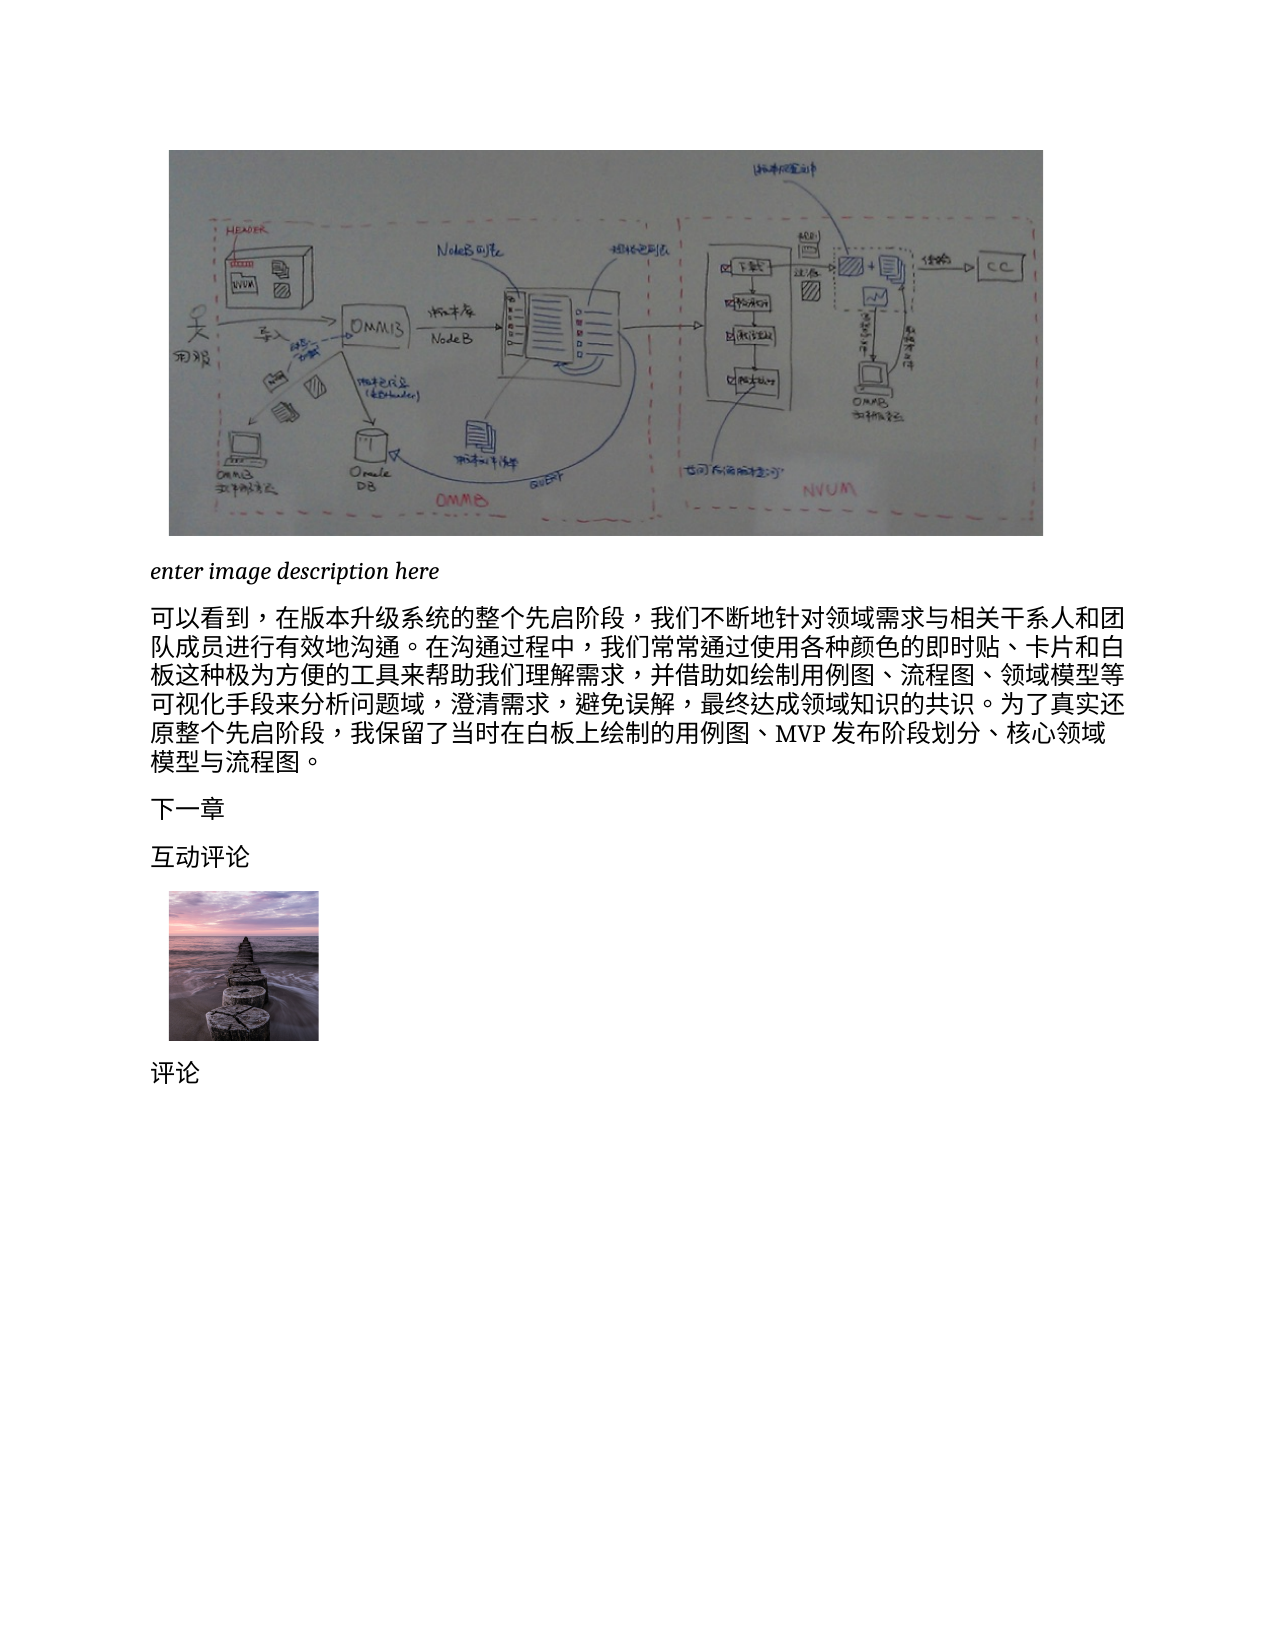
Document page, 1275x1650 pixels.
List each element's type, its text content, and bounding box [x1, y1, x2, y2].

text enter image description here [150, 557, 1125, 586]
text 下一章 [150, 796, 1125, 825]
picture [168, 891, 319, 1041]
text 可以看到，在版本升级系统的整个先启阶段，我们不断地针对领域需求与相关干系人和团队成员进行有效地沟通。在沟通过程中，我们常常通过使用各种颜色的即时贴、卡片和白板这种极为方便的工具来帮助我们理解需求，并借助如绘制用例图、流程图、领域模型等可视化手段来分析问题域，澄清需求，避免误解，最终达成领域知识的共识。为了真实还原整个先启阶段，我保留了当时在白板上绘制的用例图、MVP 发布阶段划分、核心领域模型与流程图。 [150, 605, 1125, 777]
text 互动评论 [150, 843, 1125, 872]
picture [168, 150, 1044, 537]
text 评论 [150, 1060, 1125, 1088]
